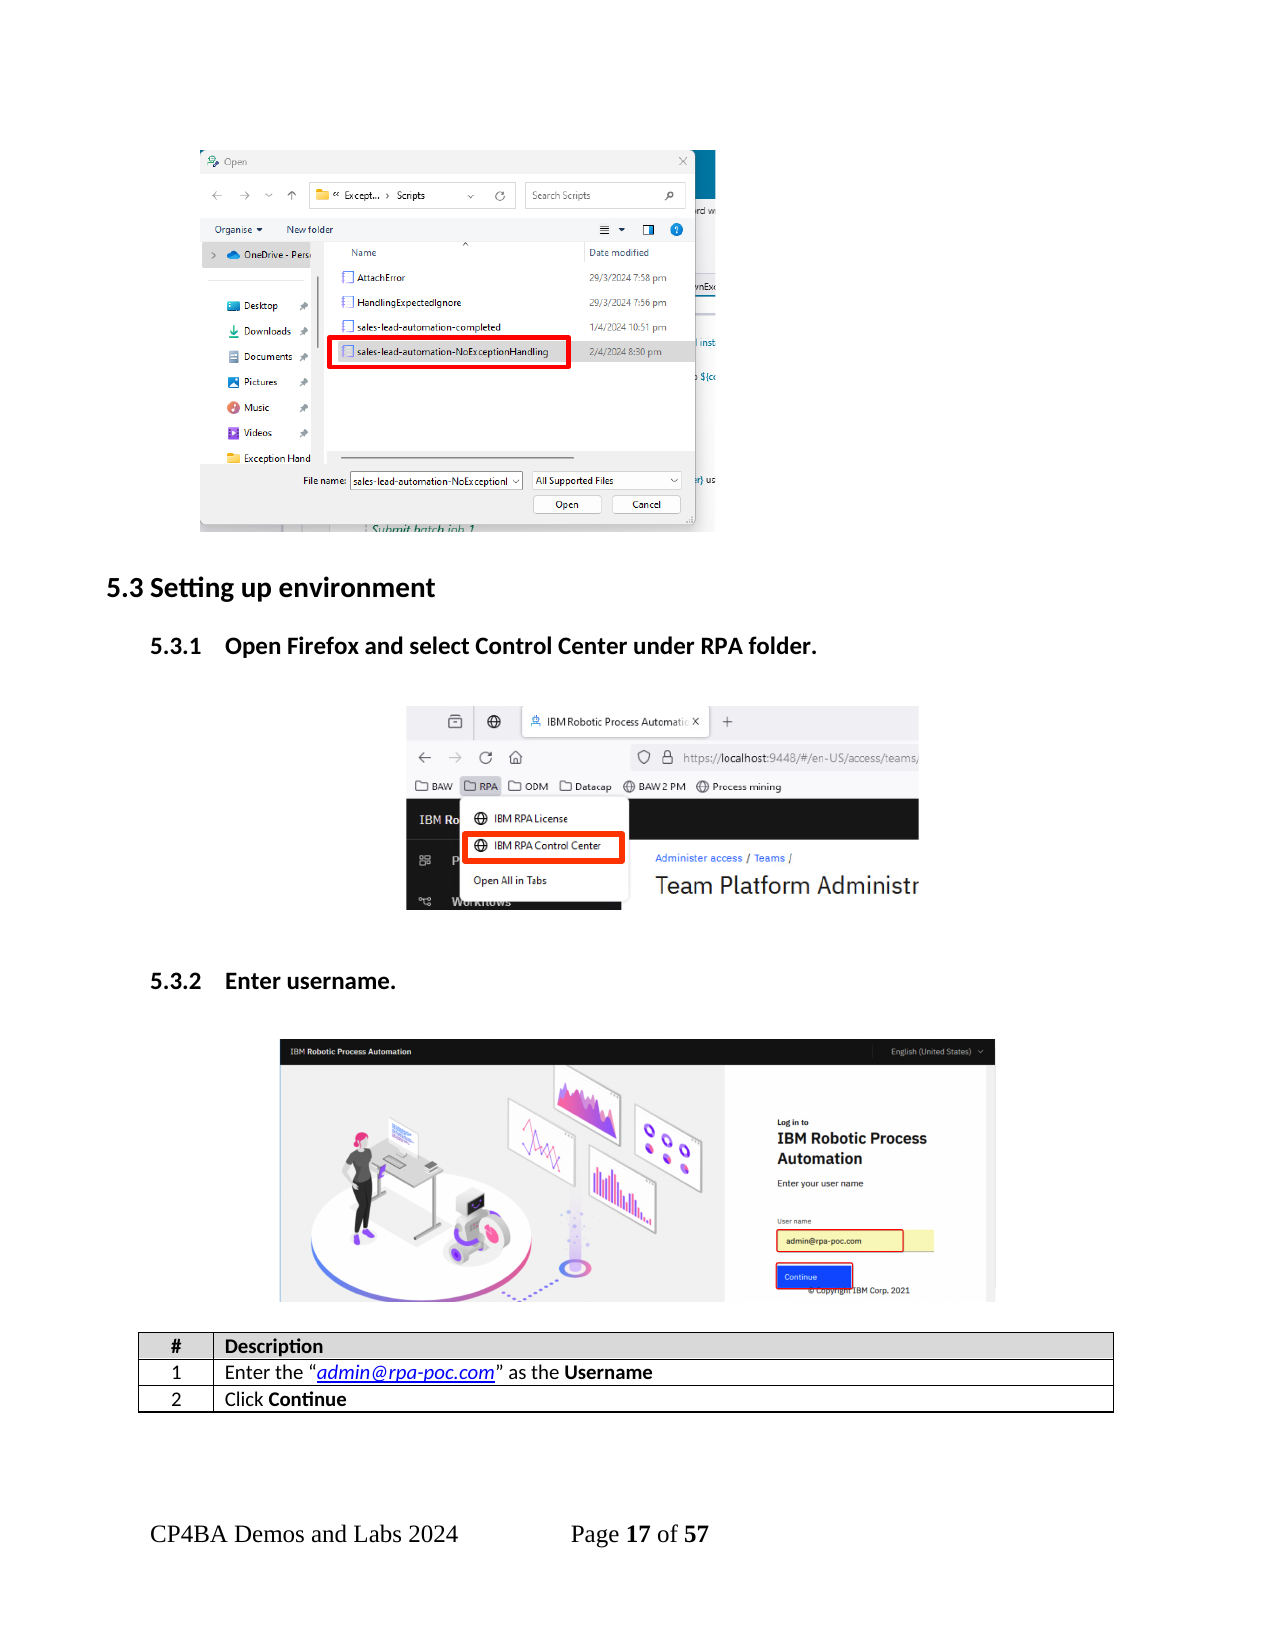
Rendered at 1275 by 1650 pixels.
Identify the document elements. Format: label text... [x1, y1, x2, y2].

table_cell Click Continue [214, 1386, 1113, 1411]
subtitle Setting up environment [106, 569, 1125, 605]
picture [279, 1039, 996, 1302]
subtitle Enter username. [150, 965, 1125, 996]
subtitle Open Firefox and select Control Center under RPA folder. [150, 630, 1125, 660]
table_cell Enter the “admin@rpa-poc.com” as the Username [214, 1360, 1113, 1385]
table_cell 2 [139, 1386, 213, 1411]
table_header # [139, 1333, 213, 1358]
table_header Description [214, 1333, 1113, 1358]
picture [406, 706, 919, 910]
table_cell 1 [139, 1360, 213, 1385]
picture [200, 150, 716, 532]
